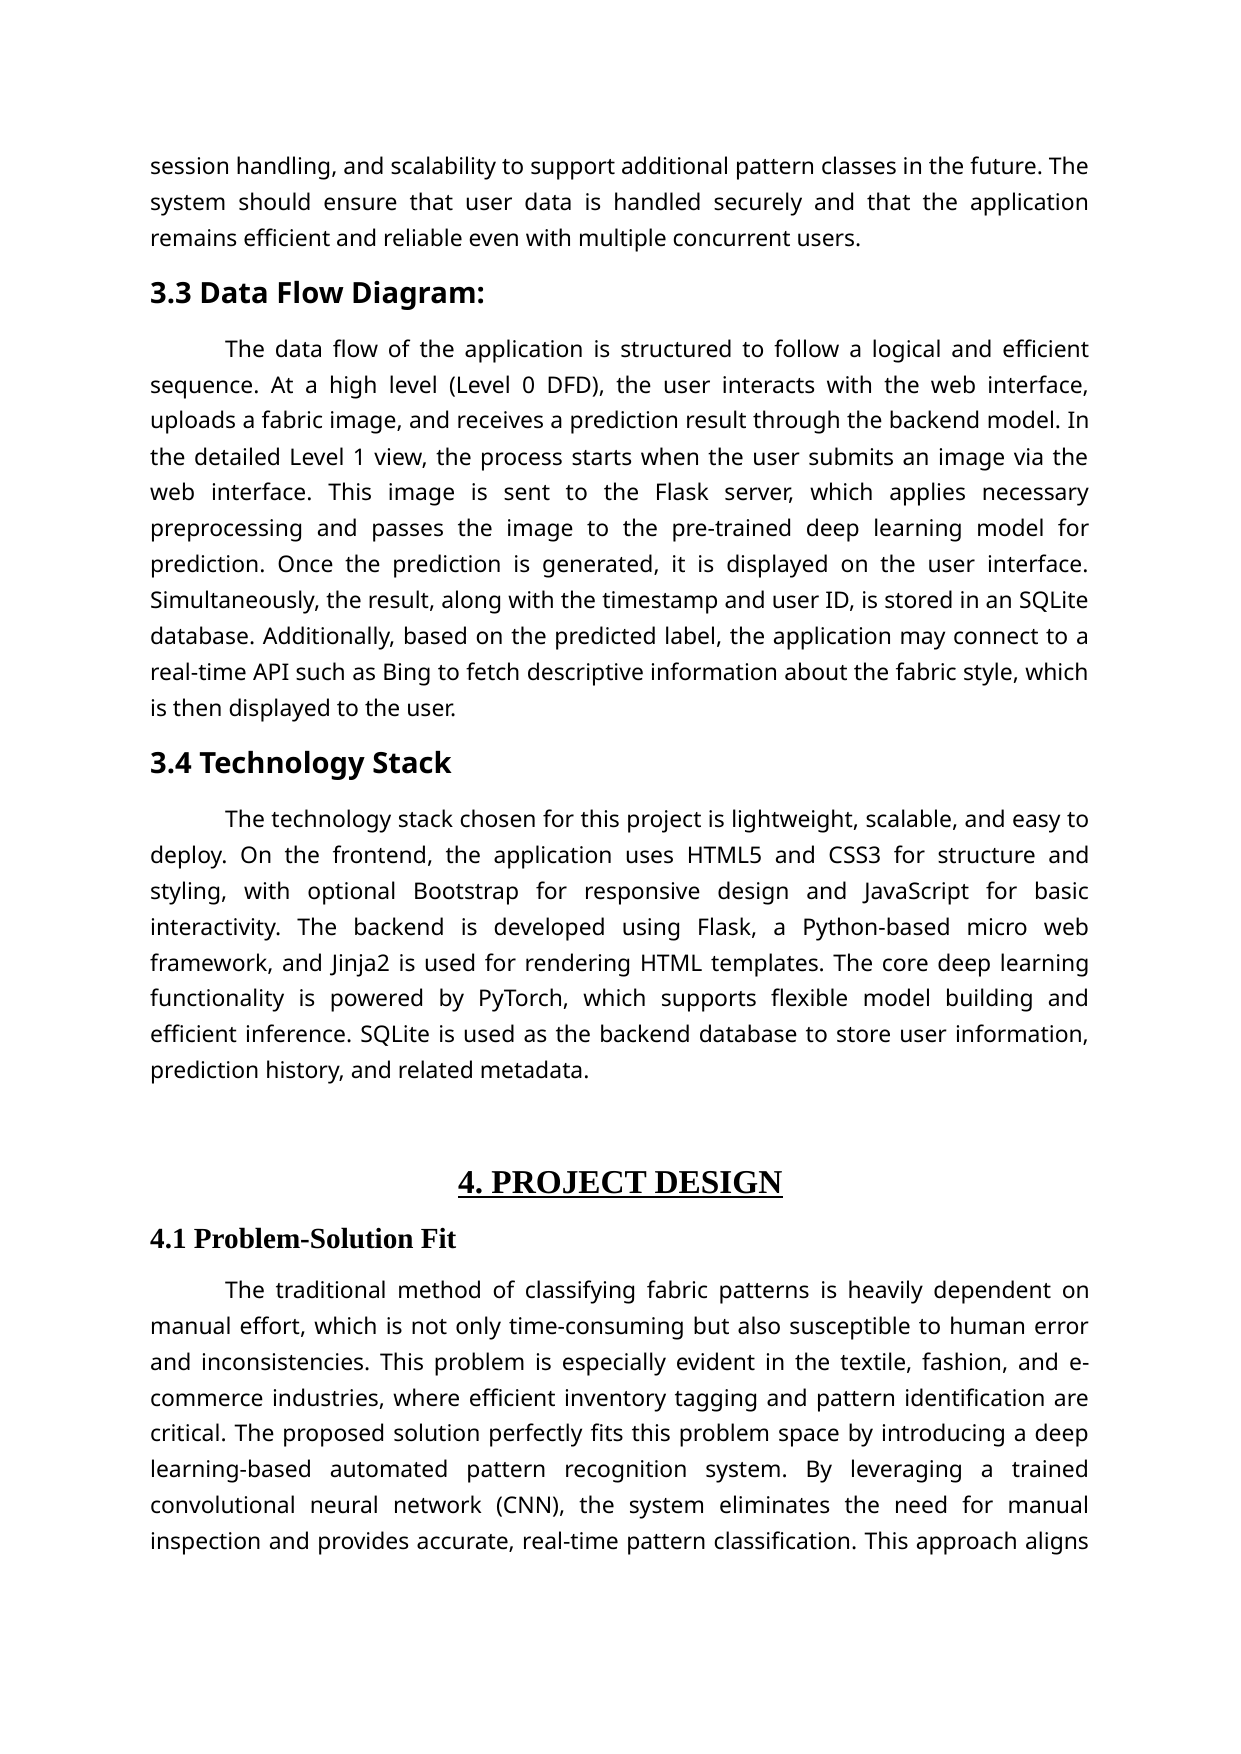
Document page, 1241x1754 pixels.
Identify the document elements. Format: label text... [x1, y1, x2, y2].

text 4. PROJECT DESIGN [150, 1163, 1090, 1201]
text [150, 1274, 1090, 1556]
text The data flow of the application is structured to follow a logical and efficient sequence. At a high level (Level 0 DFD), the user interacts with the web interface, uploads a fabric image, and receives a prediction result through the backend model. In the detailed Level 1 view, the process starts when the user submits an image via the web interface. This image is sent to the Flask server, which applies necessary preprocessing and passes the image to the pre-trained deep learning model for prediction. Once the prediction is generated, it is displayed on the user interface. Simultaneously, the result, along with the timestamp and user ID, is stored in an SQLite database. Additionally, based on the predicted label, the application may connect to a real-time API such as Bing to fetch descriptive information about the fabric style, which is then displayed to the user. [150, 333, 1090, 723]
text The technology stack chosen for this project is lightweight, scalable, and easy to deploy. On the frontend, the application uses HTML5 and CSS3 for structure and styling, with optional Bootstrap for responsive design and JavaScript for basic interactivity. The backend is developed using Flask, a Python-based micro web framework, and Jinja2 is used for rendering HTML templates. The core deep learning functionality is powered by PyTorch, which supports flexible model building and efficient inference. SQLite is used as the backend database to store user information, prediction history, and related metadata. [150, 803, 1090, 1086]
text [150, 150, 1090, 253]
text 3.3 Data Flow Diagram: [150, 272, 1090, 312]
text 4.1 Problem-Solution Fit [150, 1221, 1090, 1254]
text 3.4 Technology Stack [150, 742, 1090, 782]
